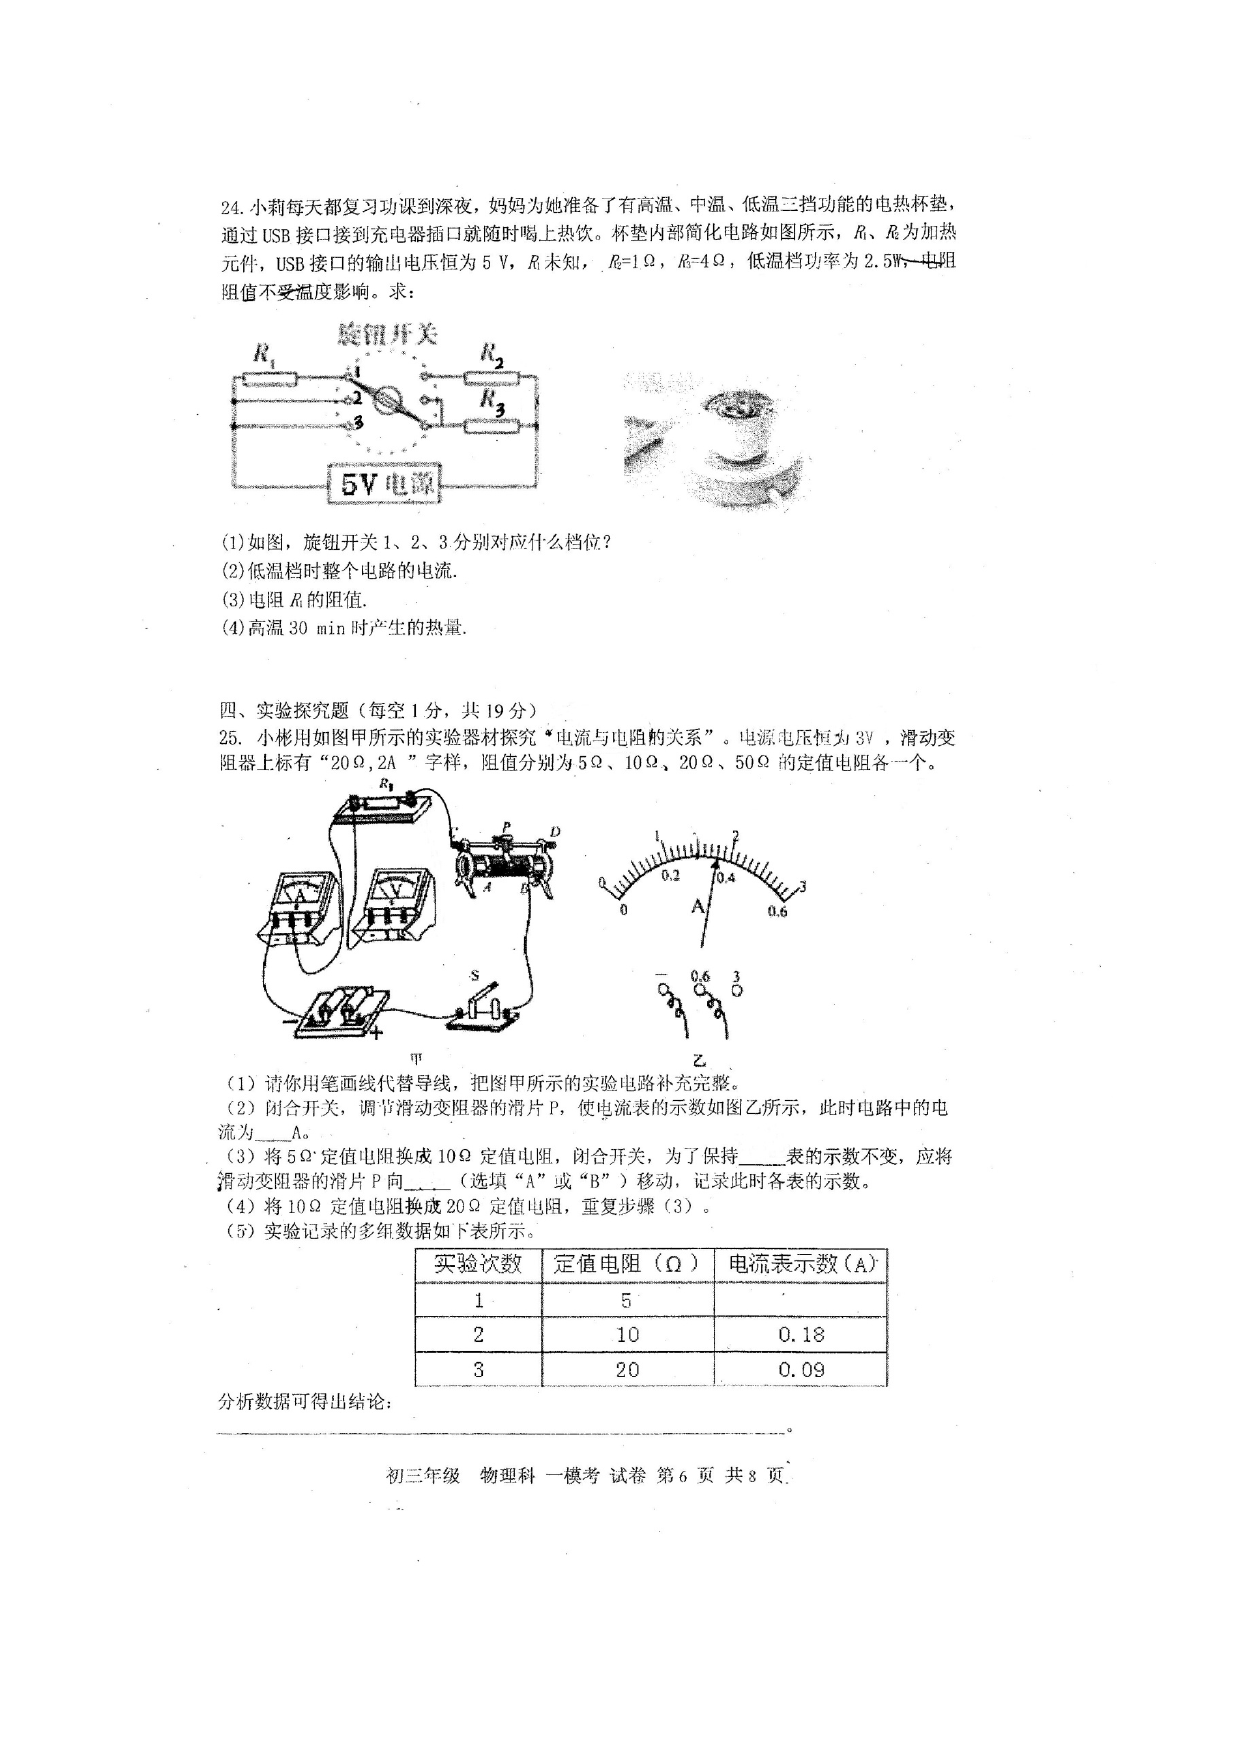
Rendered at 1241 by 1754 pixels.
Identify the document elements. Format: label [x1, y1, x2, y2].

picture [75, 80, 1166, 1594]
